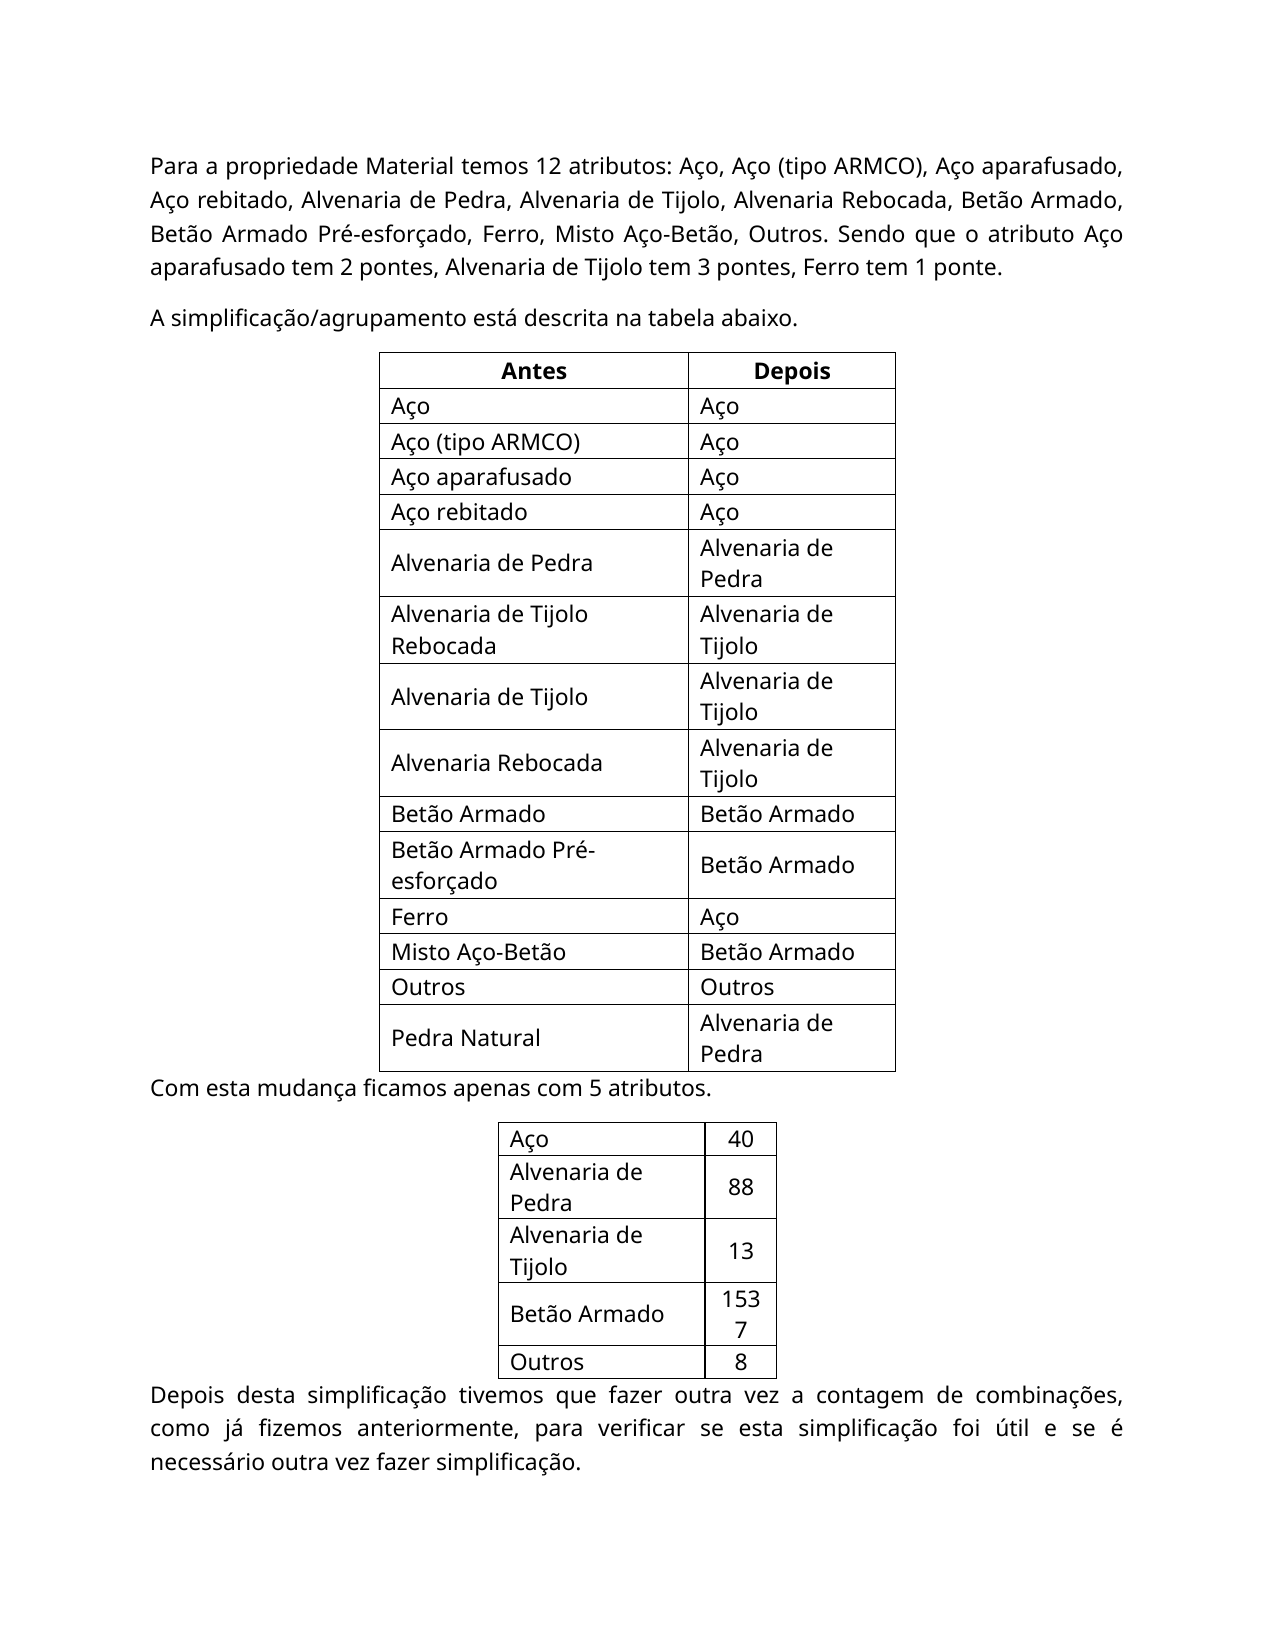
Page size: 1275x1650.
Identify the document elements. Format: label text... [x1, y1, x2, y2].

table_cell Aço [689, 459, 895, 494]
table_cell Misto Aço-Betão [380, 934, 688, 969]
table_header 40 [706, 1123, 776, 1154]
table_cell Outros [499, 1346, 704, 1377]
table_cell Aço rebitado [380, 495, 688, 529]
table_cell Alvenaria de Tijolo [689, 730, 895, 796]
table_cell Ferro [380, 899, 688, 933]
table_header Depois [689, 353, 895, 387]
table_cell Aço [689, 424, 895, 458]
table_cell Alvenaria de Tijolo [689, 597, 895, 662]
table_cell Betão Armado [380, 797, 688, 831]
table_cell Betão Armado Pré-esforçado [380, 832, 688, 898]
table_cell Aço [689, 495, 895, 529]
table_cell Aço aparafusado [380, 459, 688, 494]
table_header Aço [499, 1123, 704, 1154]
text Depois desta simplificação tivemos que fazer outra vez a contagem de combinações, como já fizemos anteriormente, para verificar se esta simplificação foi útil e se é necessário outra vez fazer simplificação. [150, 1378, 1125, 1477]
table_cell Betão Armado [499, 1283, 704, 1345]
table_cell Alvenaria de Pedra [499, 1156, 704, 1218]
table_cell Outros [689, 970, 895, 1004]
table_header Antes [380, 353, 688, 387]
table_cell Aço [689, 389, 895, 423]
table_cell Alvenaria de Tijolo [689, 664, 895, 729]
table_cell Alvenaria de Tijolo [499, 1219, 704, 1282]
table_cell Betão Armado [689, 934, 895, 969]
table_cell Betão Armado [689, 797, 895, 831]
table_cell 8 [706, 1346, 776, 1377]
table_cell Alvenaria de Tijolo Rebocada [380, 597, 688, 662]
table_cell Alvenaria Rebocada [380, 730, 688, 796]
text Com esta mudança ficamos apenas com 5 atributos. [150, 1072, 1125, 1103]
table_cell Aço [689, 899, 895, 933]
table_cell Outros [380, 970, 688, 1004]
table_cell 88 [706, 1156, 776, 1218]
table_cell Aço (tipo ARMCO) [380, 424, 688, 458]
text A simplificação/agrupamento está descrita na tabela abaixo. [150, 302, 1125, 333]
table_cell 13 [706, 1219, 776, 1282]
table_cell Alvenaria de Tijolo [380, 664, 688, 729]
table_cell Alvenaria de Pedra [689, 530, 895, 596]
table_cell Aço [380, 389, 688, 423]
table_cell 1537 [706, 1283, 776, 1345]
table_cell Alvenaria de Pedra [380, 530, 688, 596]
table_cell Pedra Natural [380, 1005, 688, 1071]
text Para a propriedade Material temos 12 atributos: Aço, Aço (tipo ARMCO), Aço aparafusado, Aço rebitado, Alvenaria de Pedra, Alvenaria de Tijolo, Alvenaria Rebocada, Betão Armado, Betão Armado Pré-esforçado, Ferro, Misto Aço-Betão, Outros. Sendo que o atributo Aço aparafusado tem 2 pontes, Alvenaria de Tijolo tem 3 pontes, Ferro tem 1 ponte. [150, 150, 1125, 282]
table_cell Betão Armado [689, 832, 895, 898]
table_cell Alvenaria de Pedra [689, 1005, 895, 1071]
